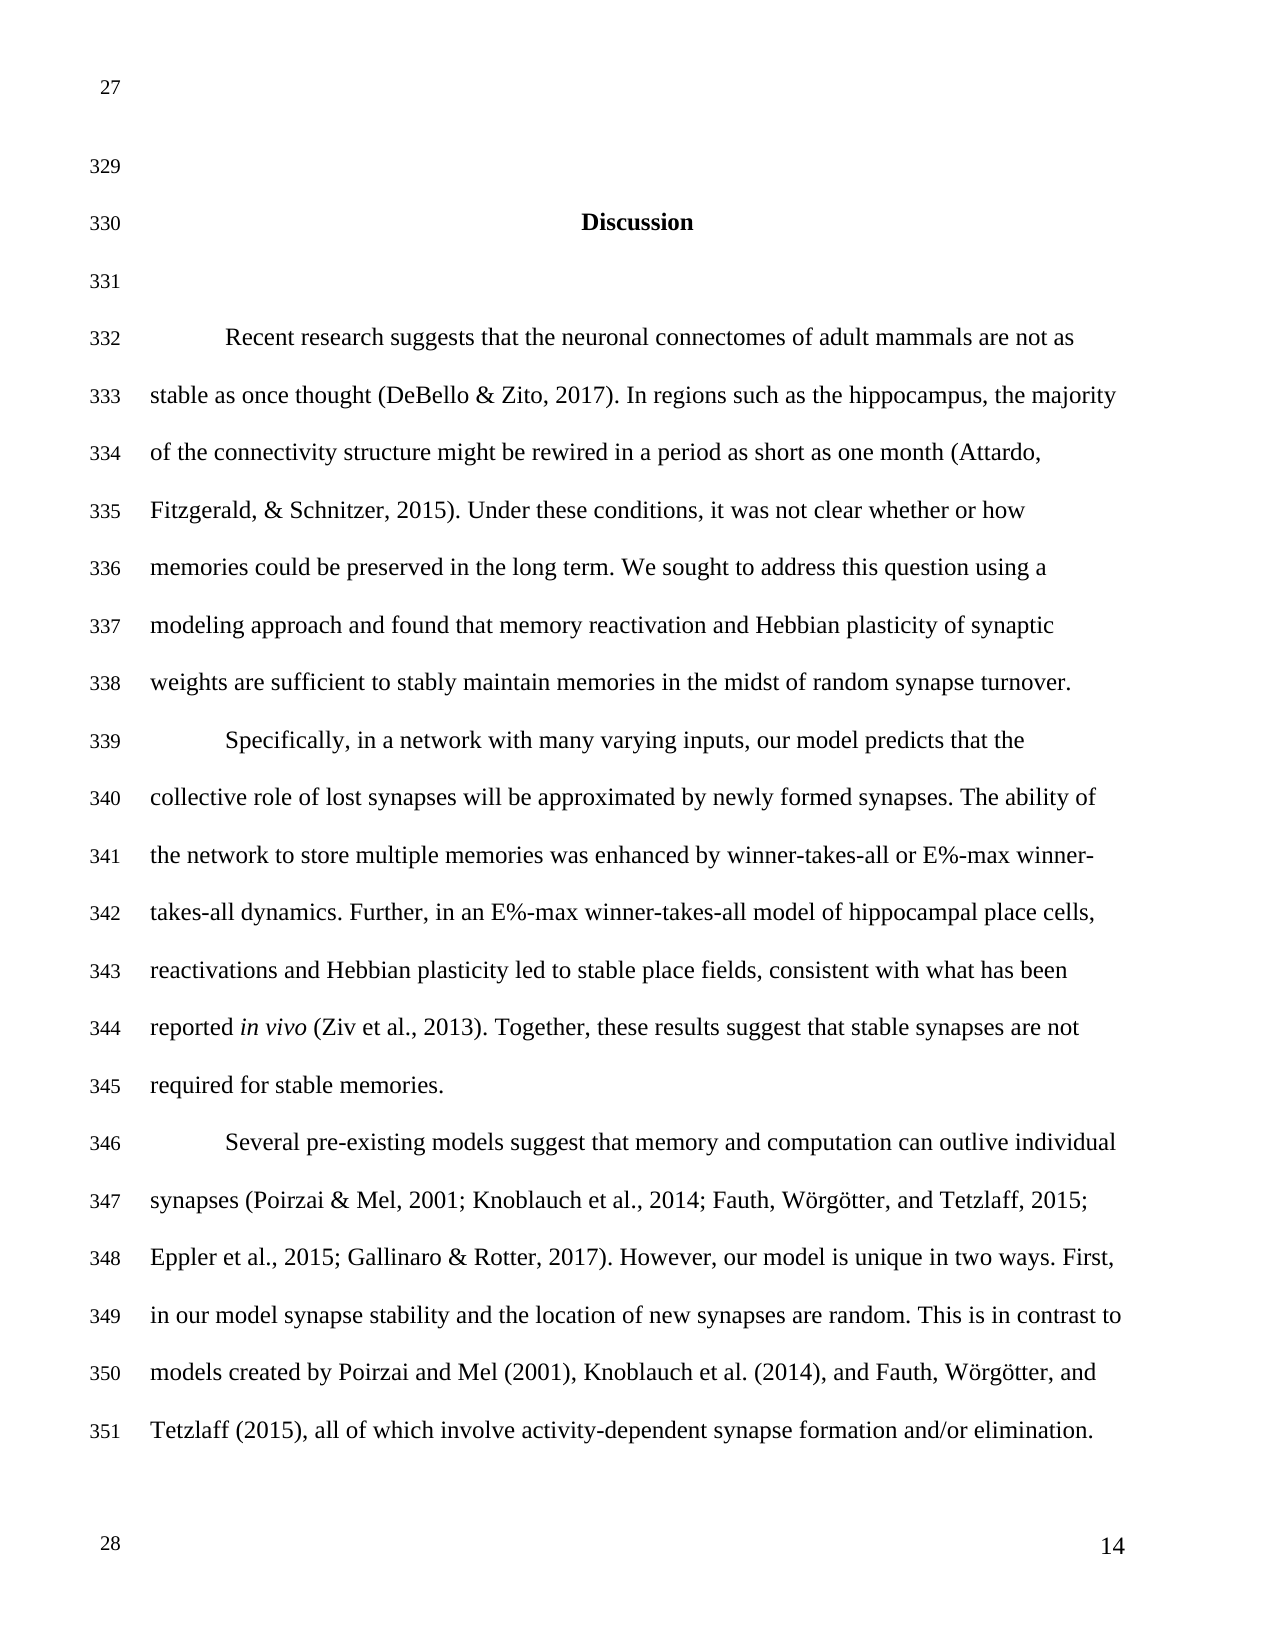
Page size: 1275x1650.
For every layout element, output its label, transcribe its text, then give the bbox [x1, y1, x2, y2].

text Specifically, in a network with many varying inputs, our model predicts that the collective role of lost synapses will be approximated by newly formed synapses. The ability of the network to store multiple memories was enhanced by winner-takes-all or E%-max winner-takes-all dynamics. Further, in an E%-max winner-takes-all model of hippocampal place cells, reactivations and Hebbian plasticity led to stable place fields, consistent with what has been reported in vivo (Ziv et al., 2013). Together, these results suggest that stable synapses are not required for stable memories. [150, 725, 1125, 1099]
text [150, 1127, 1125, 1444]
text Discussion [150, 207, 1125, 236]
text Recent research suggests that the neuronal connectomes of adult mammals are not as stable as once thought (DeBello & Zito, 2017). In regions such as the hippocampus, the majority of the connectivity structure might be rewired in a period as short as one month (Attardo, Fitzgerald, & Schnitzer, 2015). Under these conditions, it was not clear whether or how memories could be preserved in the long term. We sought to address this question using a modeling approach and found that memory reactivation and Hebbian plasticity of synaptic weights are sufficient to stably maintain memories in the midst of random synapse turnover. [150, 322, 1125, 696]
